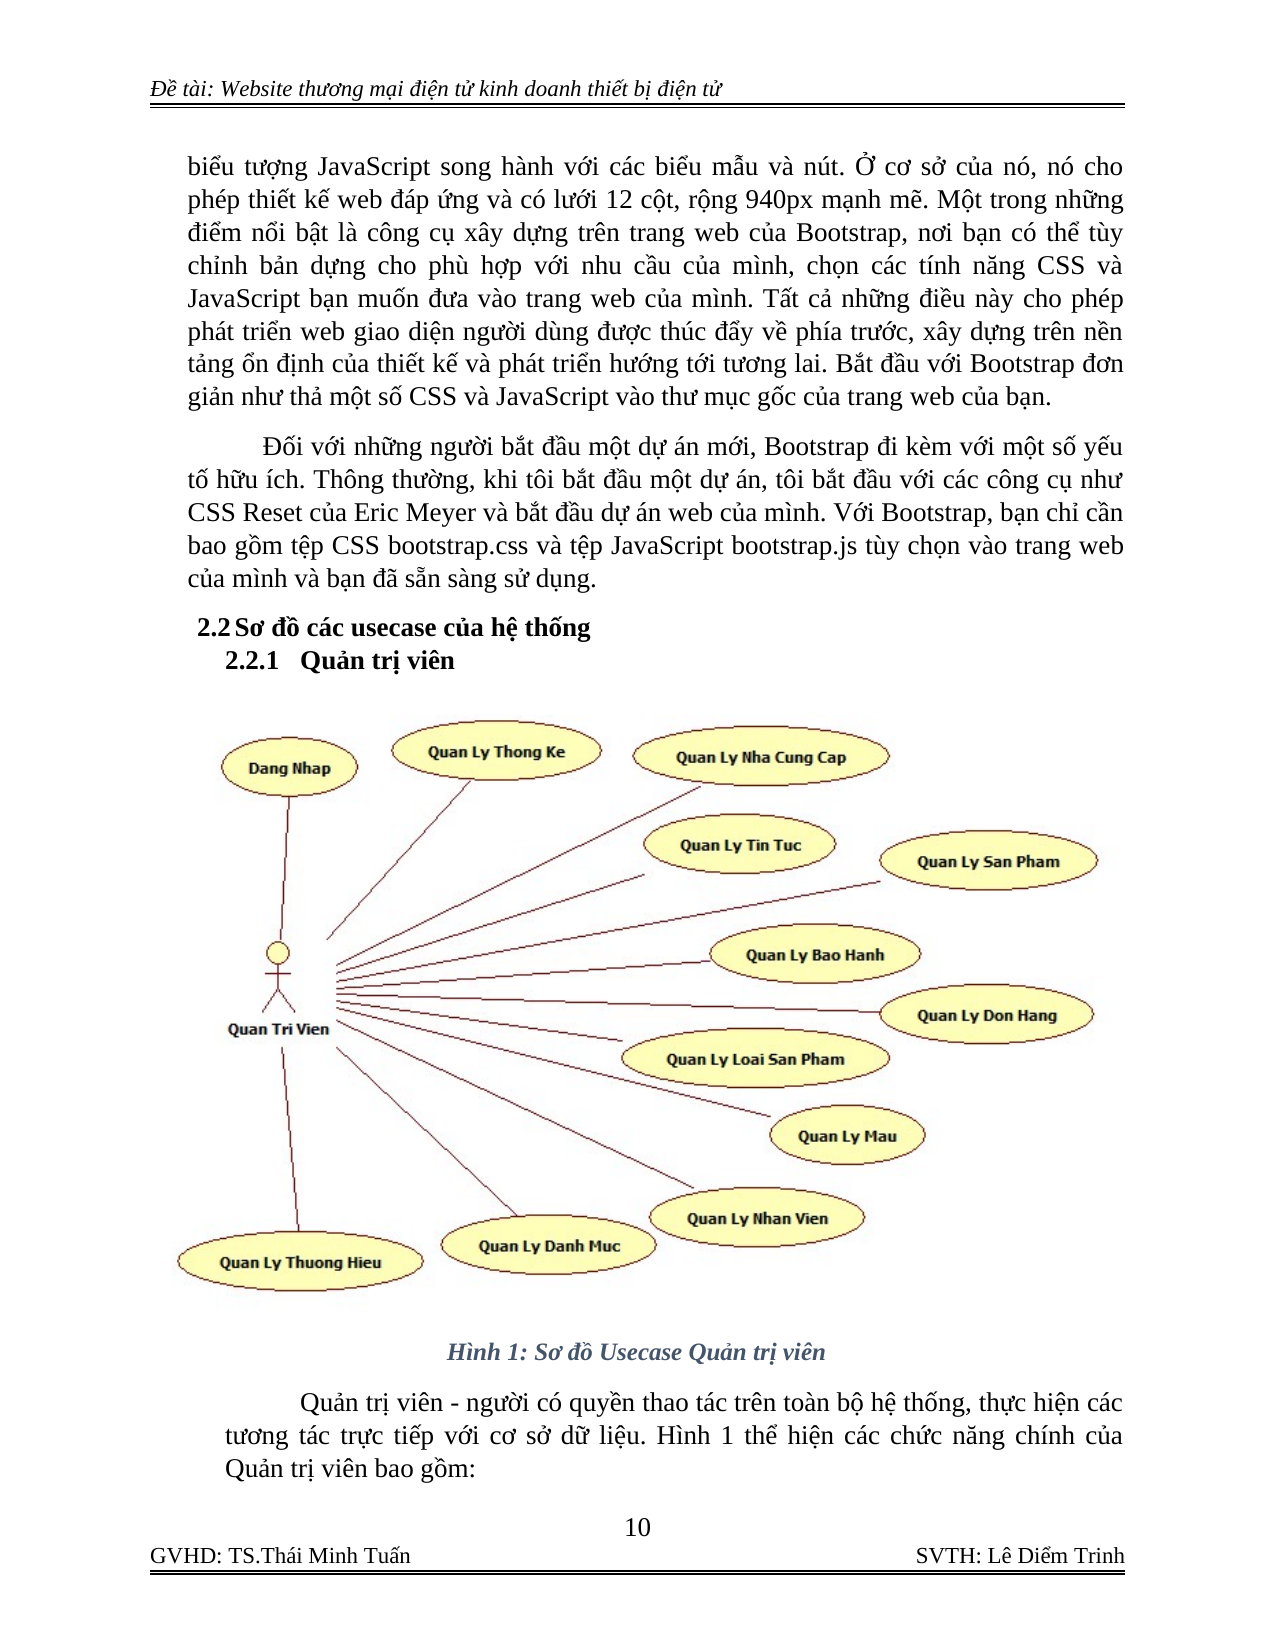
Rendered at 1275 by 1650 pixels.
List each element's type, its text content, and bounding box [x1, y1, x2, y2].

list Quản trị viên [225, 644, 1125, 675]
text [187, 150, 1125, 412]
text Quản trị viên - người có quyền thao tác trên toàn bộ hệ thống, thực hiện các tương tác trực tiếp với cơ sở dữ liệu. Hình 1 thể hiện các chức năng chính của Quản trị viên bao gồm: [225, 1386, 1125, 1483]
list Sơ đồ các usecase của hệ thống [197, 611, 1125, 642]
text Đối với những người bắt đầu một dự án mới, Bootstrap đi kèm với một số yếu tố hữu ích. Thông thường, khi tôi bắt đầu một dự án, tôi bắt đầu với các công cụ như CSS Reset của Eric Meyer và bắt đầu dự án web của mình. Với Bootstrap, bạn chỉ cần bao gồm tệp CSS bootstrap.css và tệp JavaScript bootstrap.js tùy chọn vào trang web của mình và bạn đã sẵn sàng sử dụng. [187, 430, 1125, 593]
picture [150, 693, 1125, 1319]
text Hình 1: Sơ đồ Usecase Quản trị viên [150, 1337, 1125, 1365]
